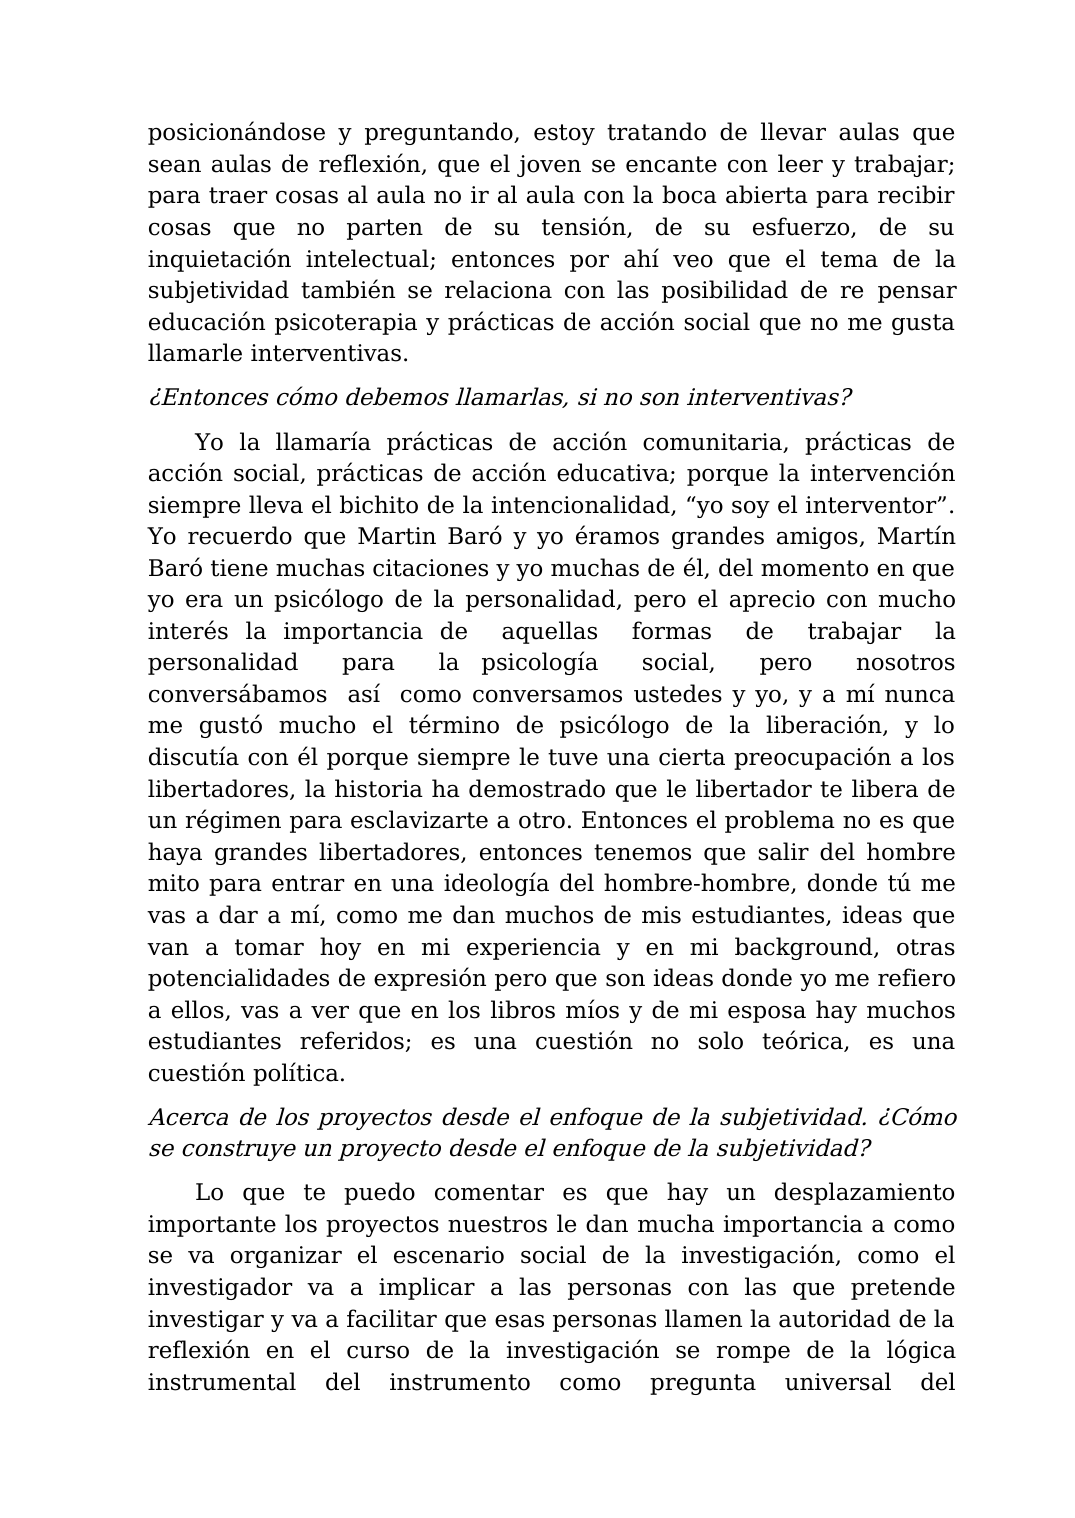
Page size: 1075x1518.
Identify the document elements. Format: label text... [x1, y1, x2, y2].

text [148, 1178, 957, 1395]
text Yo la llamaría prácticas de acción comunitaria, prácticas de acción social, prácticas de acción educativa; porque la intervención siempre lleva el bichito de la intencionalidad, “yo soy el interventor”. Yo recuerdo que Martin Baró y yo éramos grandes amigos, Martín Baró tiene muchas citaciones y yo muchas de él, del momento en que yo era un psicólogo de la personalidad, pero el aprecio con mucho interés la importancia de aquellas formas de trabajar la personalidad para la psicología social, pero nosotros conversábamos así como conversamos ustedes y yo, y a mí nunca me gustó mucho el término de psicólogo de la liberación, y lo discutía con él porque siempre le tuve una cierta preocupación a los libertadores, la historia ha demostrado que le libertador te libera de un régimen para esclavizarte a otro. Entonces el problema no es que haya grandes libertadores, entonces tenemos que salir del hombre mito para entrar en una ideología del hombre-hombre, donde tú me vas a dar a mí, como me dan muchos de mis estudiantes, ideas que van a tomar hoy en mi experiencia y en mi background, otras potencialidades de expresión pero que son ideas donde yo me refiero a ellos, vas a ver que en los libros míos y de mi esposa hay muchos estudiantes referidos; es una cuestión no solo teórica, es una cuestión política. [148, 427, 957, 1086]
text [148, 118, 957, 367]
text Acerca de los proyectos desde el enfoque de la subjetividad. ¿Cómo se construye un proyecto desde el enfoque de la subjetividad? [148, 1102, 957, 1162]
text ¿Entonces cómo debemos llamarlas, si no son interventivas? [148, 383, 957, 411]
